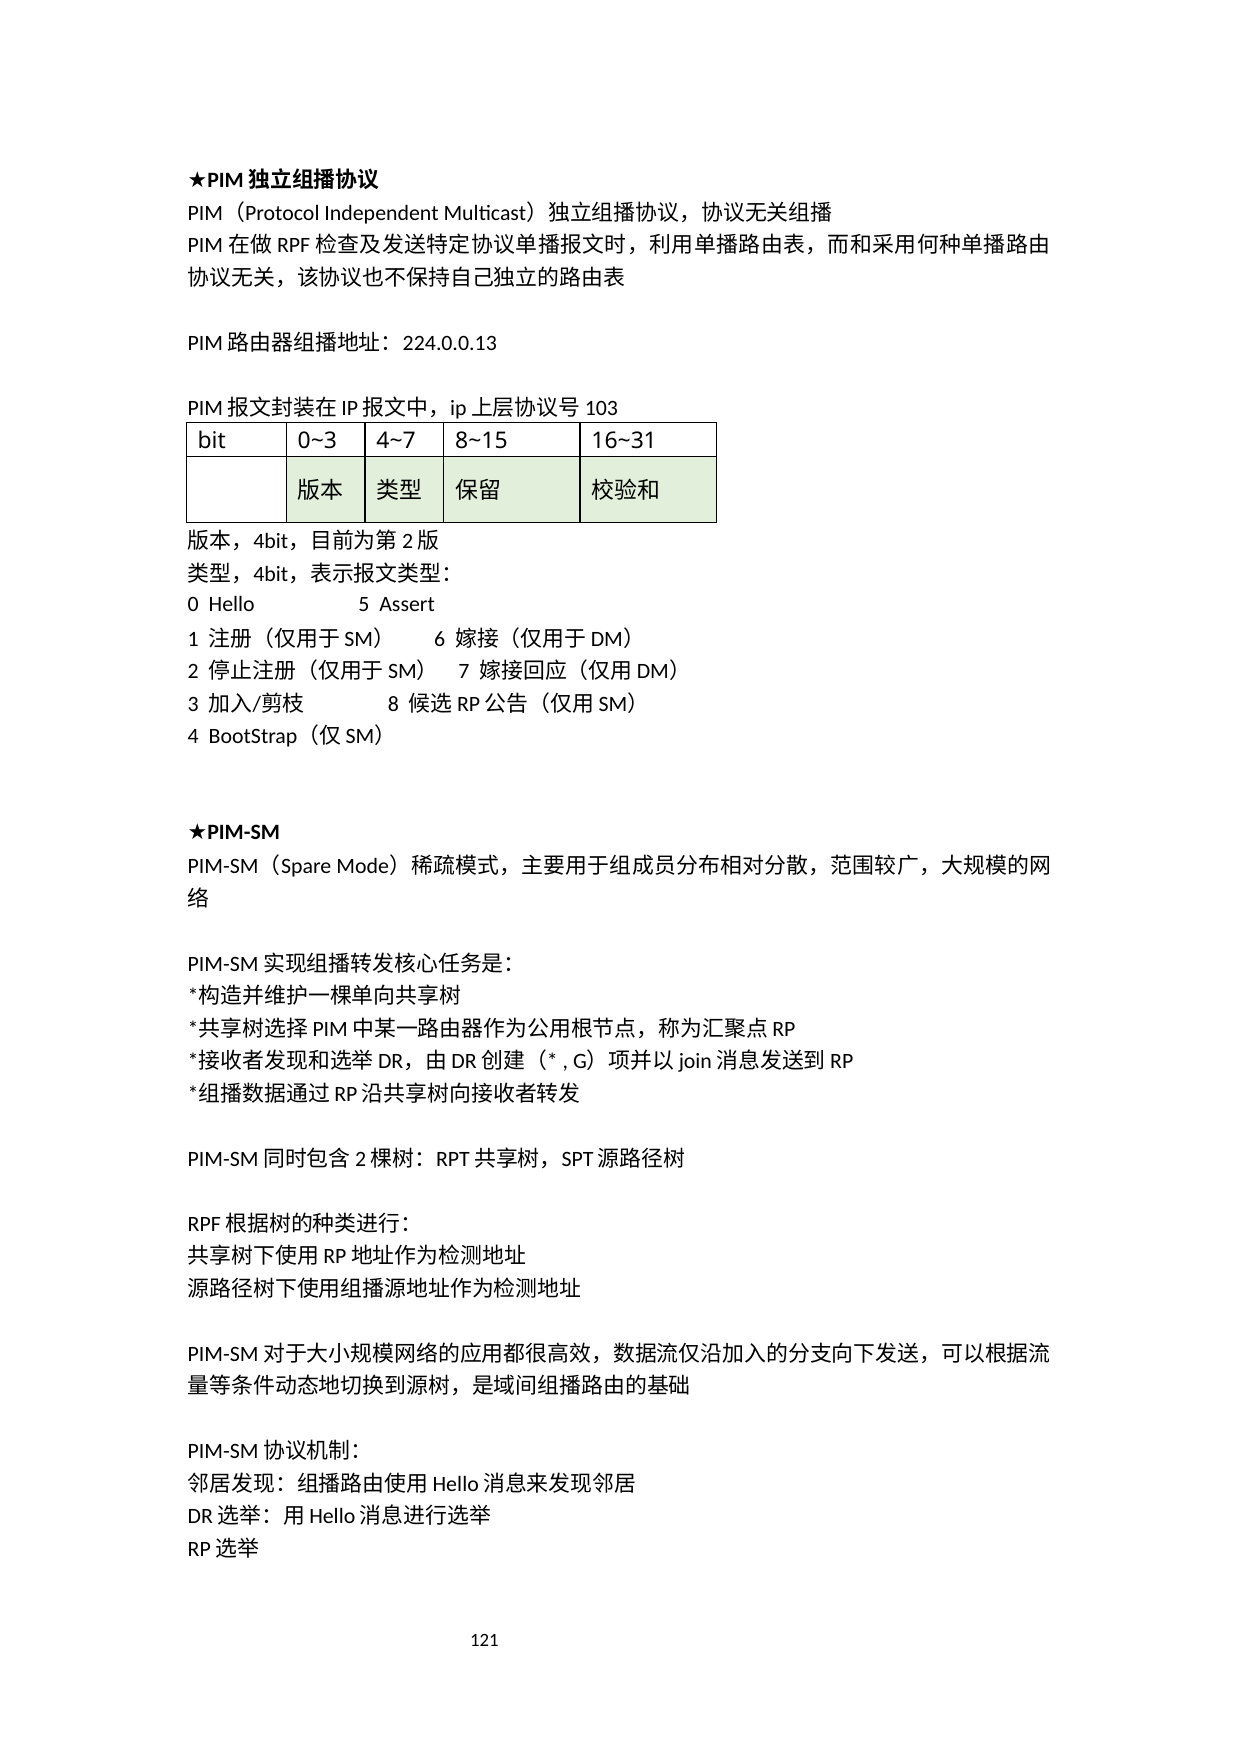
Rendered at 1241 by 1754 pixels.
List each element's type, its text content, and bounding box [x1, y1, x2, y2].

text PIM路由器组播地址：224.0.0.13 [187, 324, 1053, 357]
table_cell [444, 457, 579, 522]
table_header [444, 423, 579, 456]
text RPF根据树的种类进行： [187, 1205, 1053, 1238]
text PIM报文封装在IP报文中，ip上层协议号103 [187, 389, 1053, 422]
text 邻居发现：组播路由使用Hello消息来发现邻居 [187, 1465, 1053, 1498]
text PIM-SM协议机制： [187, 1433, 1053, 1465]
text *构造并维护一棵单向共享树 [187, 978, 1053, 1010]
text 3 加入/剪枝 8 候选RP公告（仅用SM） [187, 685, 1053, 718]
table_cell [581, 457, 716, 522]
text PIM在做RPF检查及发送特定协议单播报文时，利用单播路由表，而和采用何种单播路由协议无关，该协议也不保持自己独立的路由表 [187, 227, 1053, 292]
text PIM-SM（Spare Mode）稀疏模式，主要用于组成员分布相对分散，范围较广，大规模的网络 [187, 848, 1053, 913]
text *组播数据通过RP沿共享树向接收者转发 [187, 1075, 1053, 1108]
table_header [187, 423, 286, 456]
text PIM（Protocol Independent Multicast）独立组播协议，协议无关组播 [187, 194, 1053, 227]
text PIM-SM实现组播转发核心任务是： [187, 945, 1053, 978]
text 类型，4bit，表示报文类型： [187, 555, 1053, 588]
text 0 Hello 5 Assert [187, 588, 1053, 620]
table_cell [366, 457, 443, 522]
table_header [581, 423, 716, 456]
text ★PIM独立组播协议 [187, 162, 1053, 194]
text 源路径树下使用组播源地址作为检测地址 [187, 1270, 1053, 1303]
text PIM-SM同时包含2棵树：RPT共享树，SPT源路径树 [187, 1140, 1053, 1173]
text 共享树下使用RP地址作为检测地址 [187, 1238, 1053, 1270]
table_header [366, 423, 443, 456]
text PIM-SM对于大小规模网络的应用都很高效，数据流仅沿加入的分支向下发送，可以根据流量等条件动态地切换到源树，是域间组播路由的基础 [187, 1335, 1053, 1400]
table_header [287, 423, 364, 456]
text 版本，4bit，目前为第2版 [187, 523, 1053, 555]
text RP选举 [187, 1530, 1053, 1563]
text 2 停止注册（仅用于SM） 7 嫁接回应（仅用DM） [187, 653, 1053, 685]
text *共享树选择PIM中某一路由器作为公用根节点，称为汇聚点RP [187, 1010, 1053, 1043]
text DR选举：用Hello消息进行选举 [187, 1498, 1053, 1530]
text *接收者发现和选举DR，由DR创建（* , G）项并以join消息发送到RP [187, 1043, 1053, 1075]
text ★PIM-SM [187, 815, 1053, 848]
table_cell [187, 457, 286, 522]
text 1 注册（仅用于SM） 6 嫁接（仅用于DM） [187, 620, 1053, 653]
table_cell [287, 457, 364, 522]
text 4 BootStrap（仅SM） [187, 718, 1053, 750]
